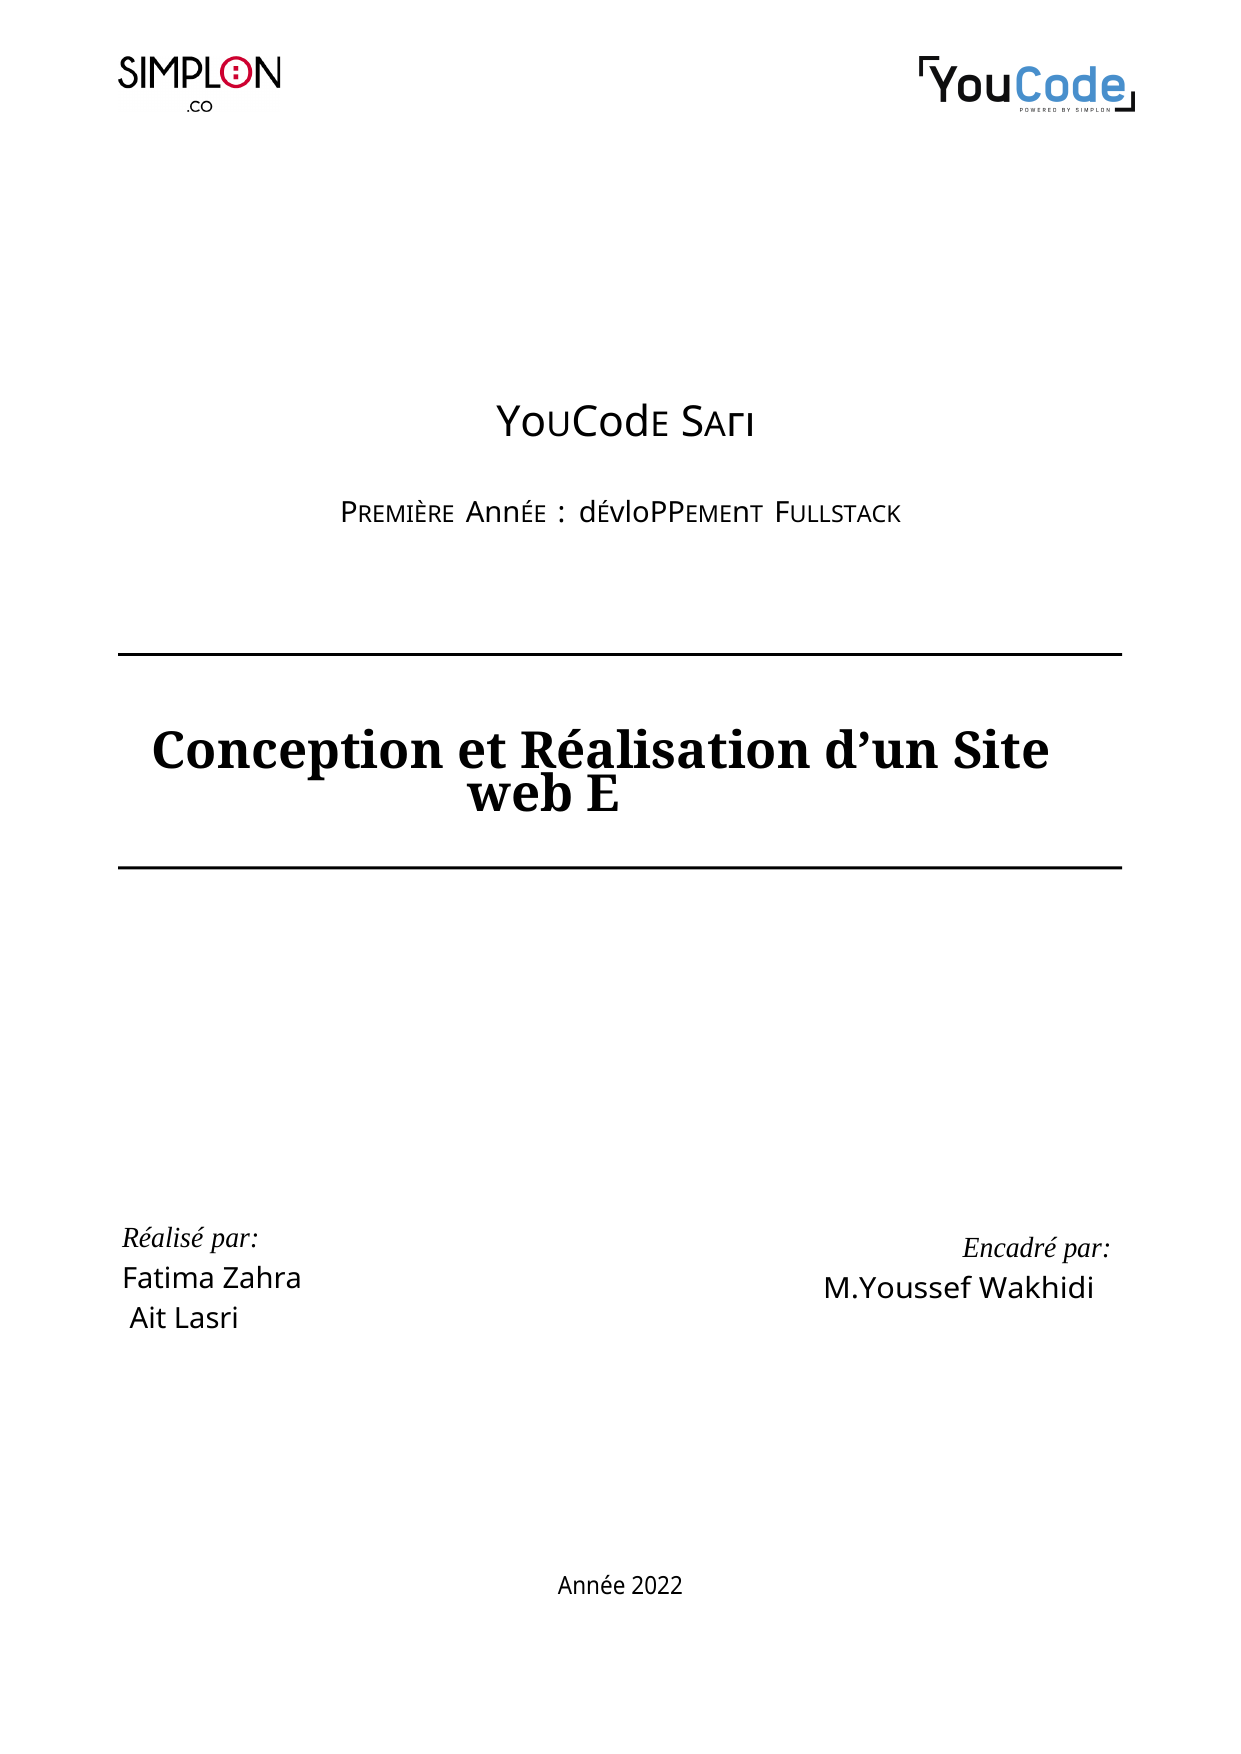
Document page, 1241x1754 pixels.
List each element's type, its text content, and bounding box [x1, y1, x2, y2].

text Année 2022 [119, 1568, 1122, 1602]
text Premıère Année : dévloPPement Fullstack [119, 491, 1122, 531]
subtitle Fatima Zahra Ait Lasri [122, 1257, 382, 1337]
text Encadré par: [962, 1230, 1188, 1264]
picture [886, 56, 1168, 112]
picture [118, 56, 281, 112]
text Réalisé par: [122, 1220, 382, 1254]
subtitle Conception et Réalisation d’un Site web E [152, 730, 1089, 826]
subtitle M.Youssef Wakhidi [823, 1267, 1188, 1307]
text YouCode Saгı [119, 391, 1132, 449]
